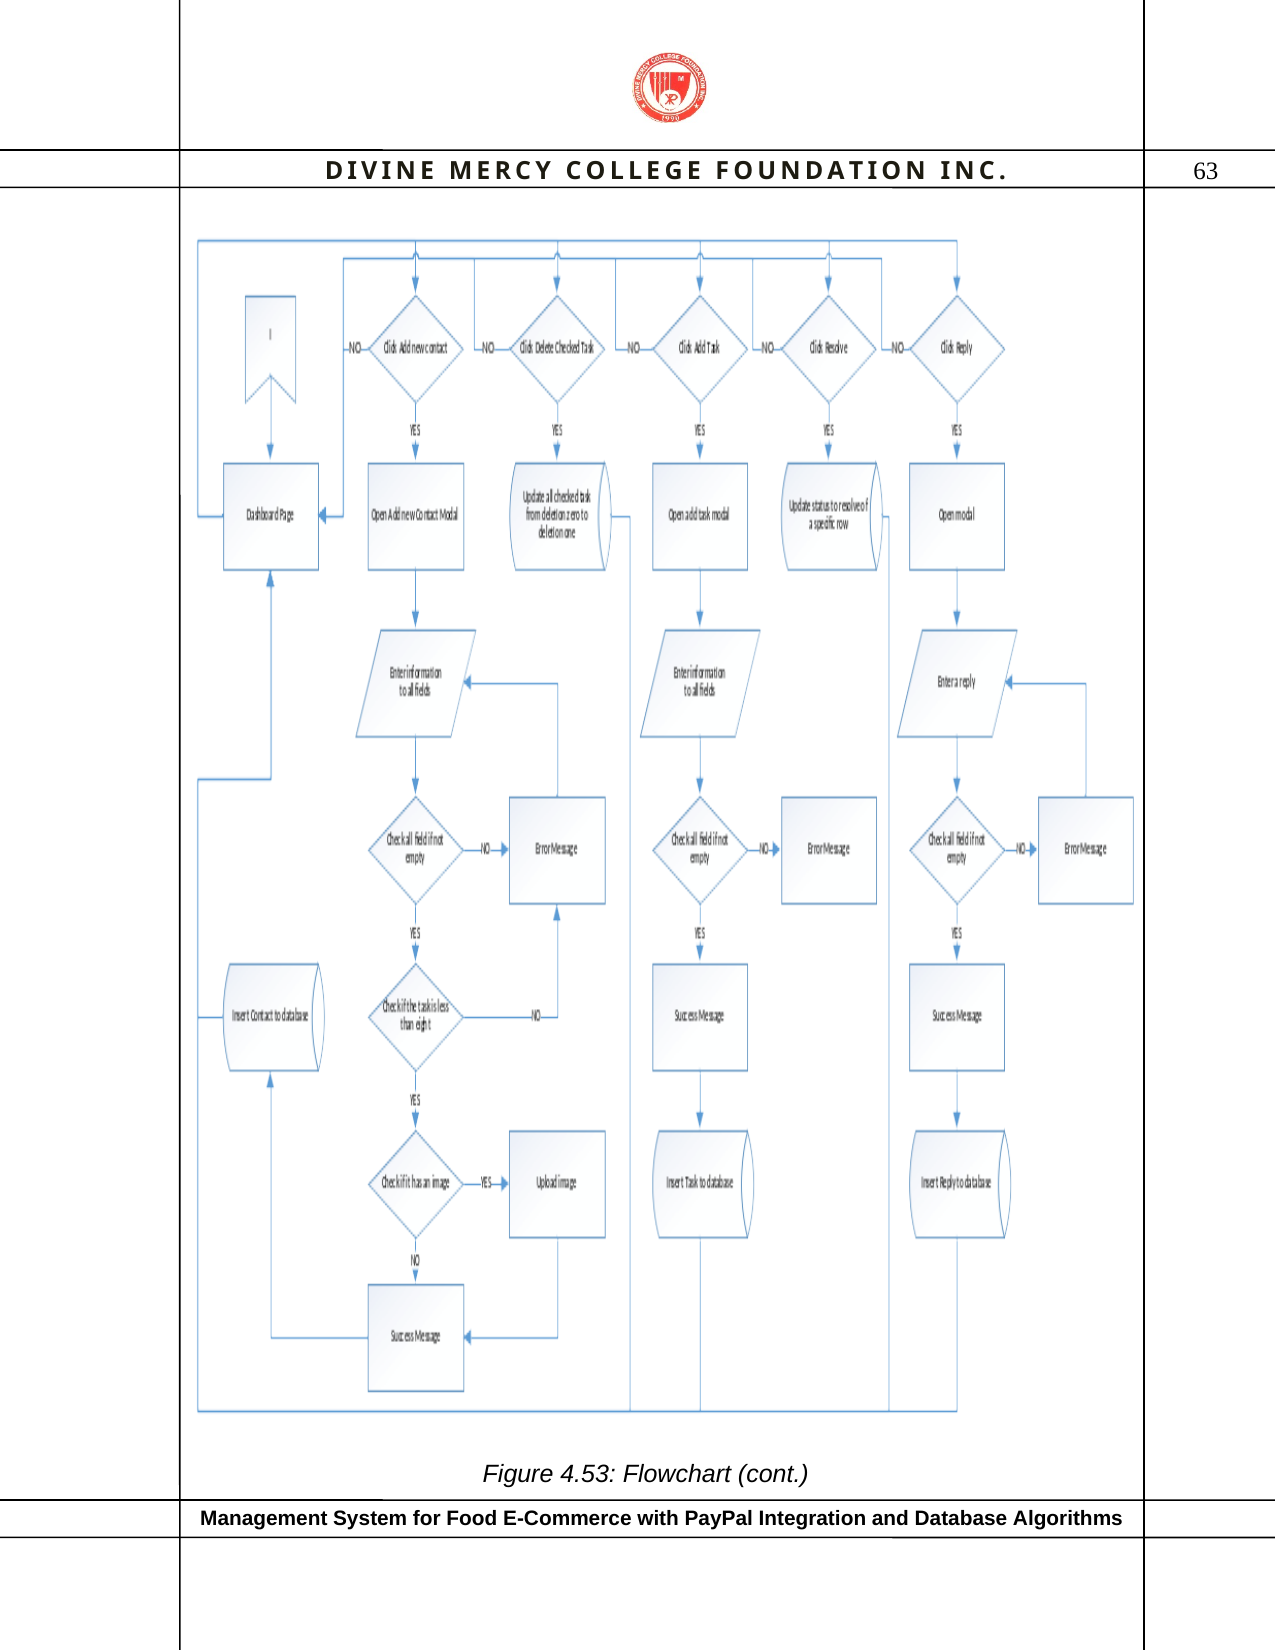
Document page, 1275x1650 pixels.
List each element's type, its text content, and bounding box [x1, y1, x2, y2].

text Figure 4.53: Flowchart (cont.) [187, 1459, 1106, 1488]
picture [632, 52, 709, 123]
